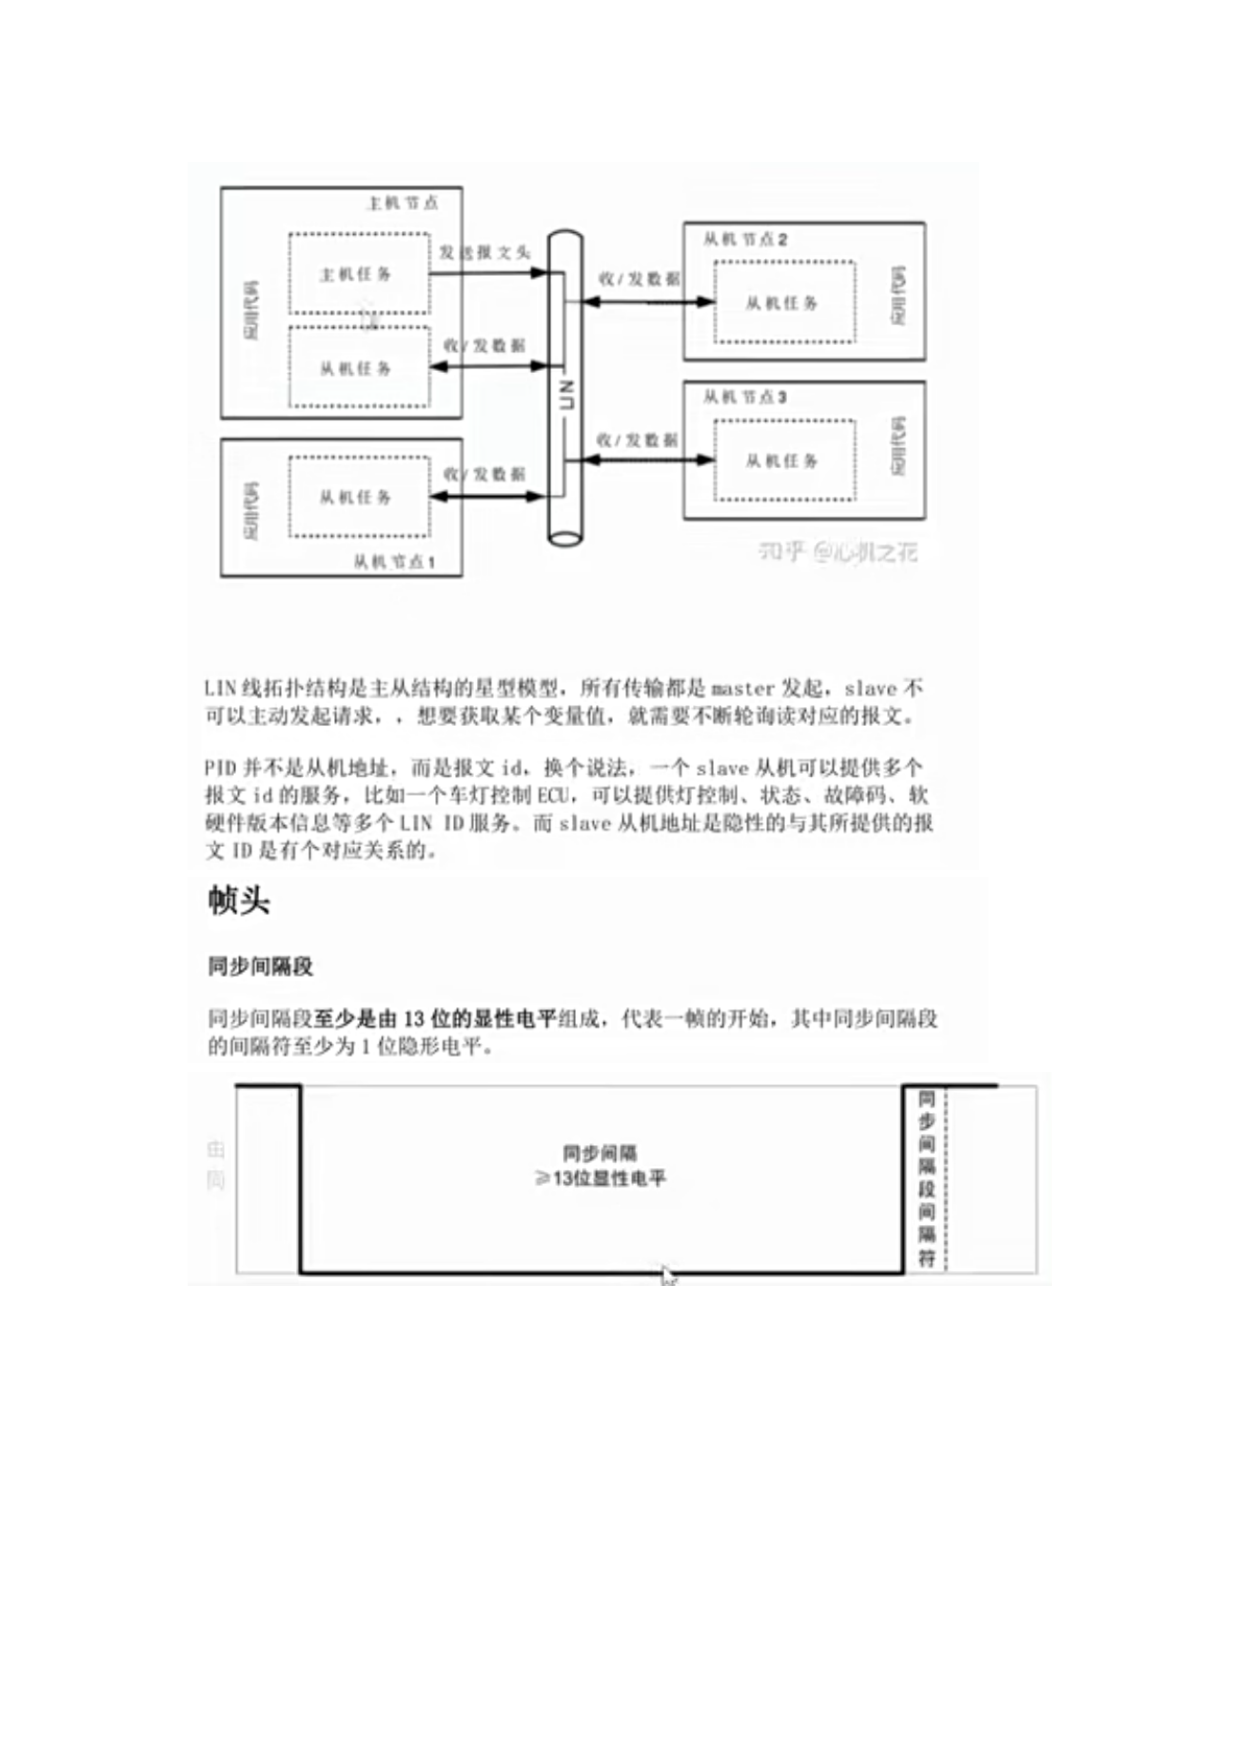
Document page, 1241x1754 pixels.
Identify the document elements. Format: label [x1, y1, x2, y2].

picture [187, 162, 980, 870]
picture [187, 1072, 1052, 1286]
picture [187, 877, 989, 1063]
